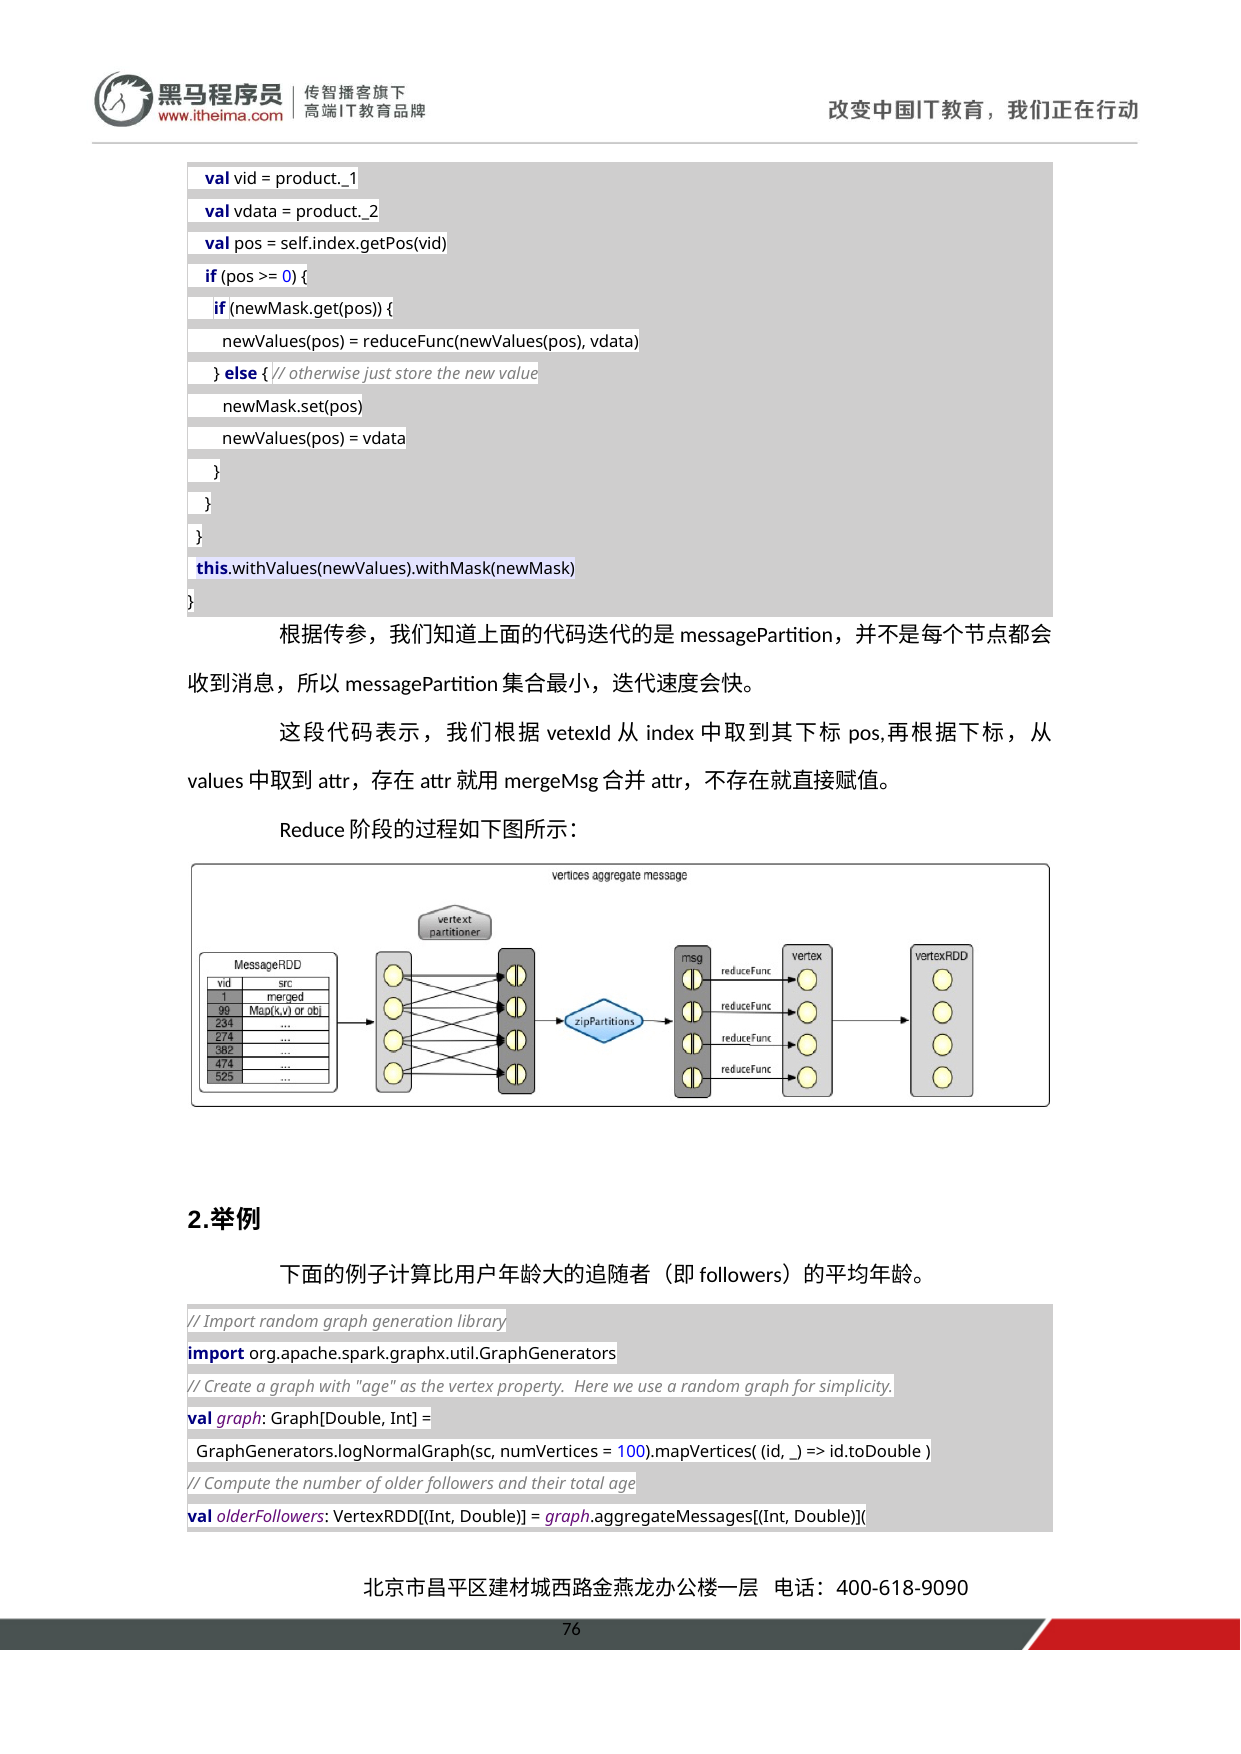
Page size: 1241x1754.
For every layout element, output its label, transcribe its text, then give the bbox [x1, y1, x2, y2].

picture [187, 859, 1052, 1109]
text 这段代码表示，我们根据vetexId从index中取到其下标pos,再根据下标，从values中取到attr，存在attr就用mergeMsg合并attr，不存在就直接赋值。 [187, 714, 1053, 795]
text 下面的例子计算比用户年龄大的追随者（即followers）的平均年龄。 [187, 1256, 1053, 1289]
text 根据传参，我们知道上面的代码迭代的是messagePartition，并不是每个节点都会收到消息，所以messagePartition集合最小，迭代速度会快。 [187, 617, 1053, 698]
text Reduce阶段的过程如下图所示： [187, 811, 1053, 844]
picture [0, 1, 1241, 151]
picture [0, 1559, 1241, 1650]
subtitle 2.举例 [187, 1185, 1053, 1250]
